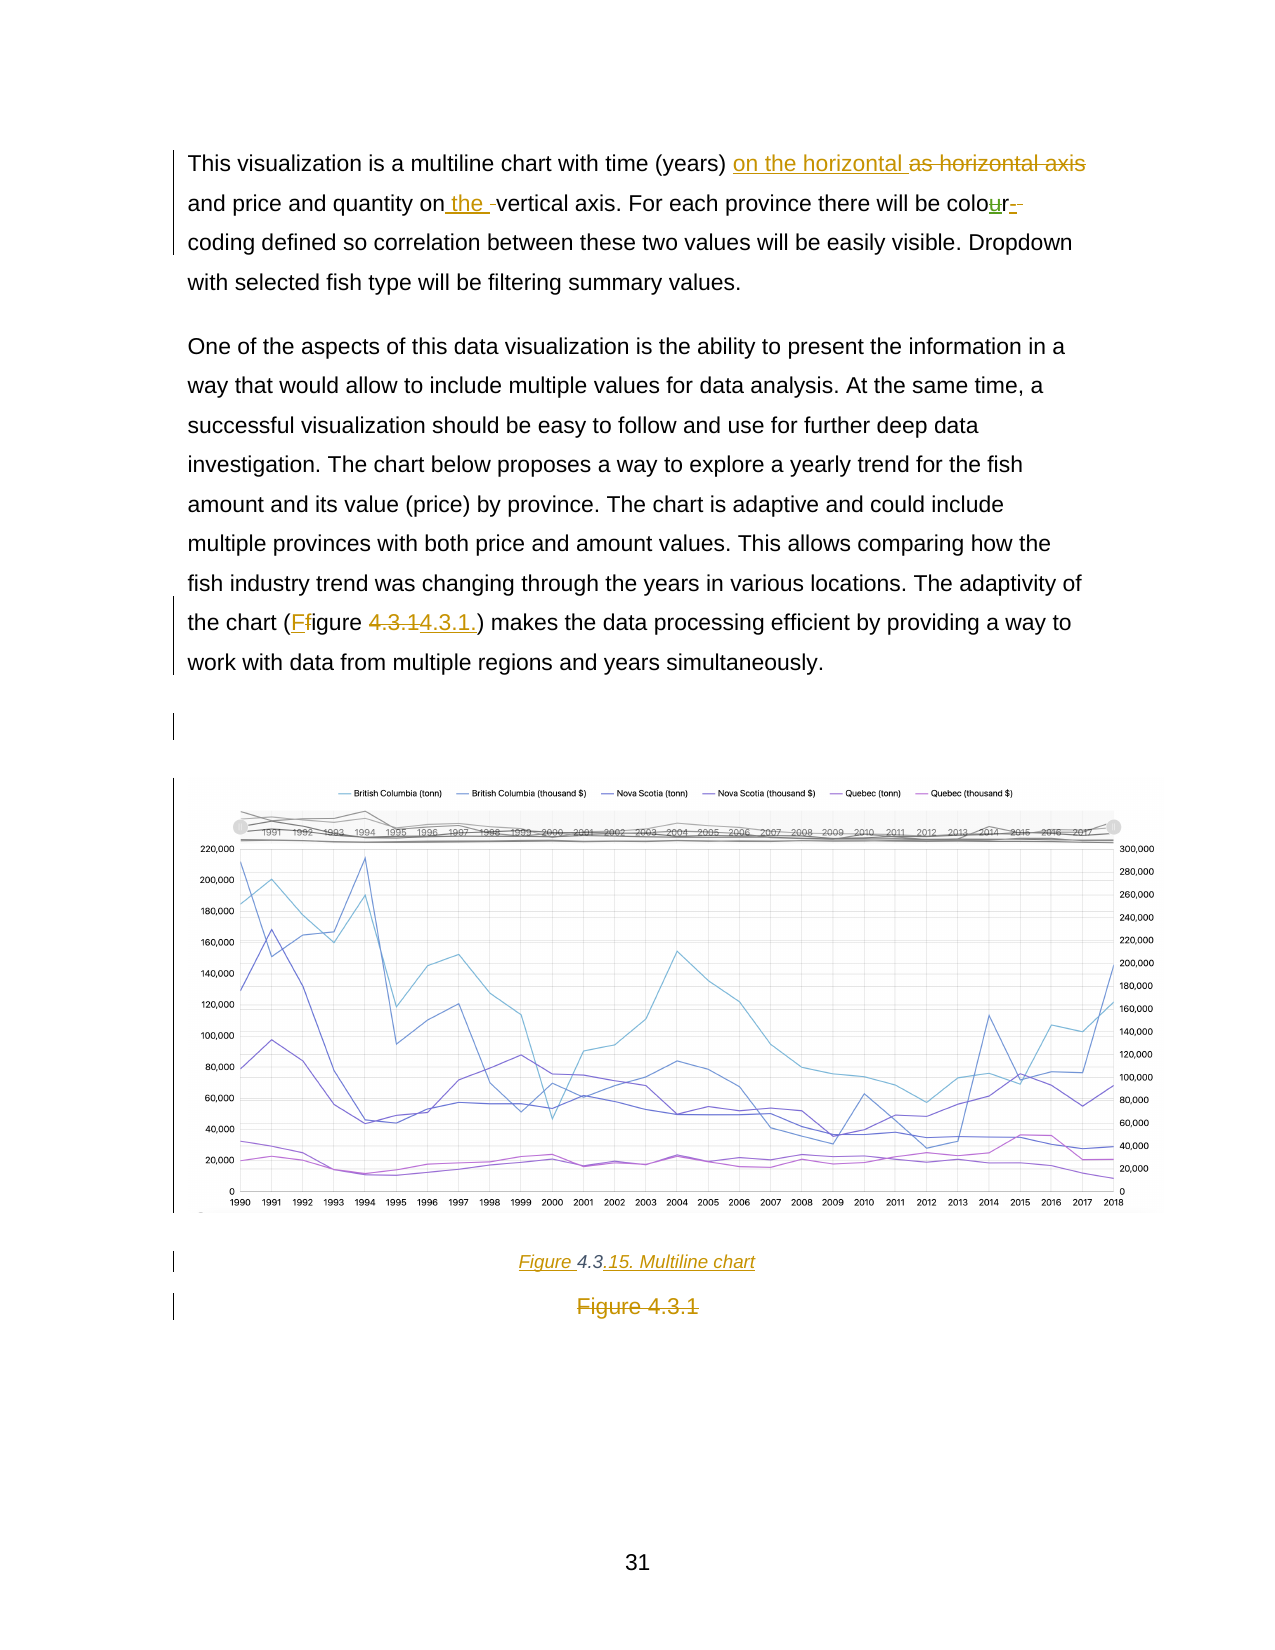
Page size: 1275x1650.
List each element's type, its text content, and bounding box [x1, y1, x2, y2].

text This visualization is a multiline chart with time (years) and price and quantity onvertical axis. For each province there will be colorcoding defined so correlation between these two values will be easily visible. Dropdown with selected fish type will be filtering summary values. [187, 150, 1087, 295]
text One of the aspects of this data visualization is the ability to present the information in a way that would allow to include multiple values for data analysis. At the same time, a successful visualization should be easy to follow and use for further deep data investigation. The chart below proposes a way to explore a yearly trend for the fish amount and its value (price) by province. The chart is adaptive and could include multiple provinces with both price and amount values. This allows comparing how the fish industry trend was changing through the years in various locations. The adaptivity of the chart (igure ) makes the data processing efficient by providing a way to work with data from multiple regions and years simultaneously. [187, 333, 1087, 675]
text 4.3 [187, 1251, 1087, 1272]
picture [187, 777, 1165, 1213]
